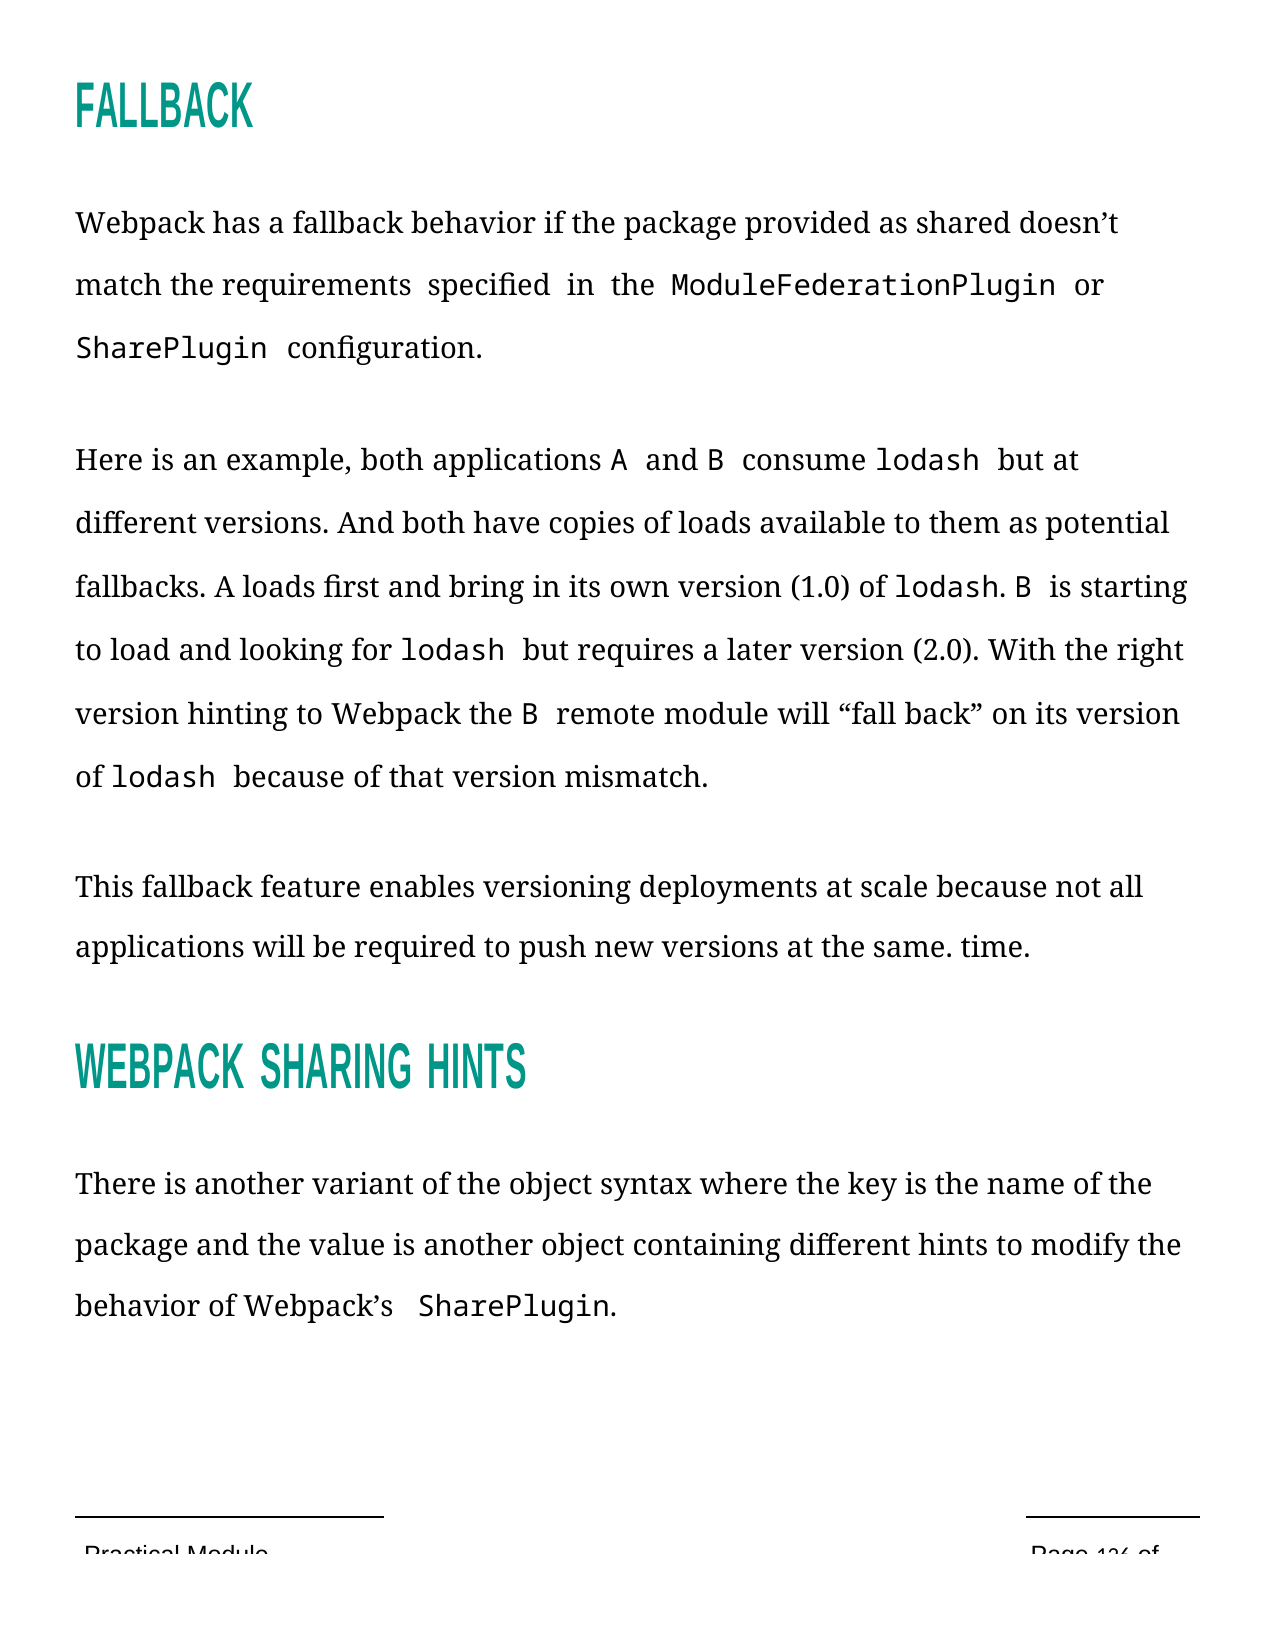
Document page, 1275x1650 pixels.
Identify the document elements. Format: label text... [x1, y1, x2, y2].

text Webpack has a fallback behavior if the package provided as shared doesn’t match the requirements specified in the ModuleFederationPlugin or SharePlugin configuration. [75, 202, 1199, 367]
text This fallback feature enables versioning deployments at scale because not all applications will be required to push new versions at the same. time. [75, 867, 1191, 966]
text WEBPACK SHARING HINTS [75, 1028, 1212, 1102]
text Here is an example, both applications A and B consume lodash but at different versions. And both have copies of loads available to them as potential fallbacks. A loads first and bring in its own version (1.0) of lodash. B is starting to load and looking for lodash but requires a later version (2.0). With the right version hinting to Webpack the B remote module will “fall back” on its version of lodash because of that version mismatch. [75, 439, 1196, 796]
text FALLBACK [75, 66, 1212, 141]
text There is another variant of the object syntax where the key is the name of the package and the value is another object containing different hints to modify the behavior of Webpack’s SharePlugin. [75, 1163, 1194, 1325]
